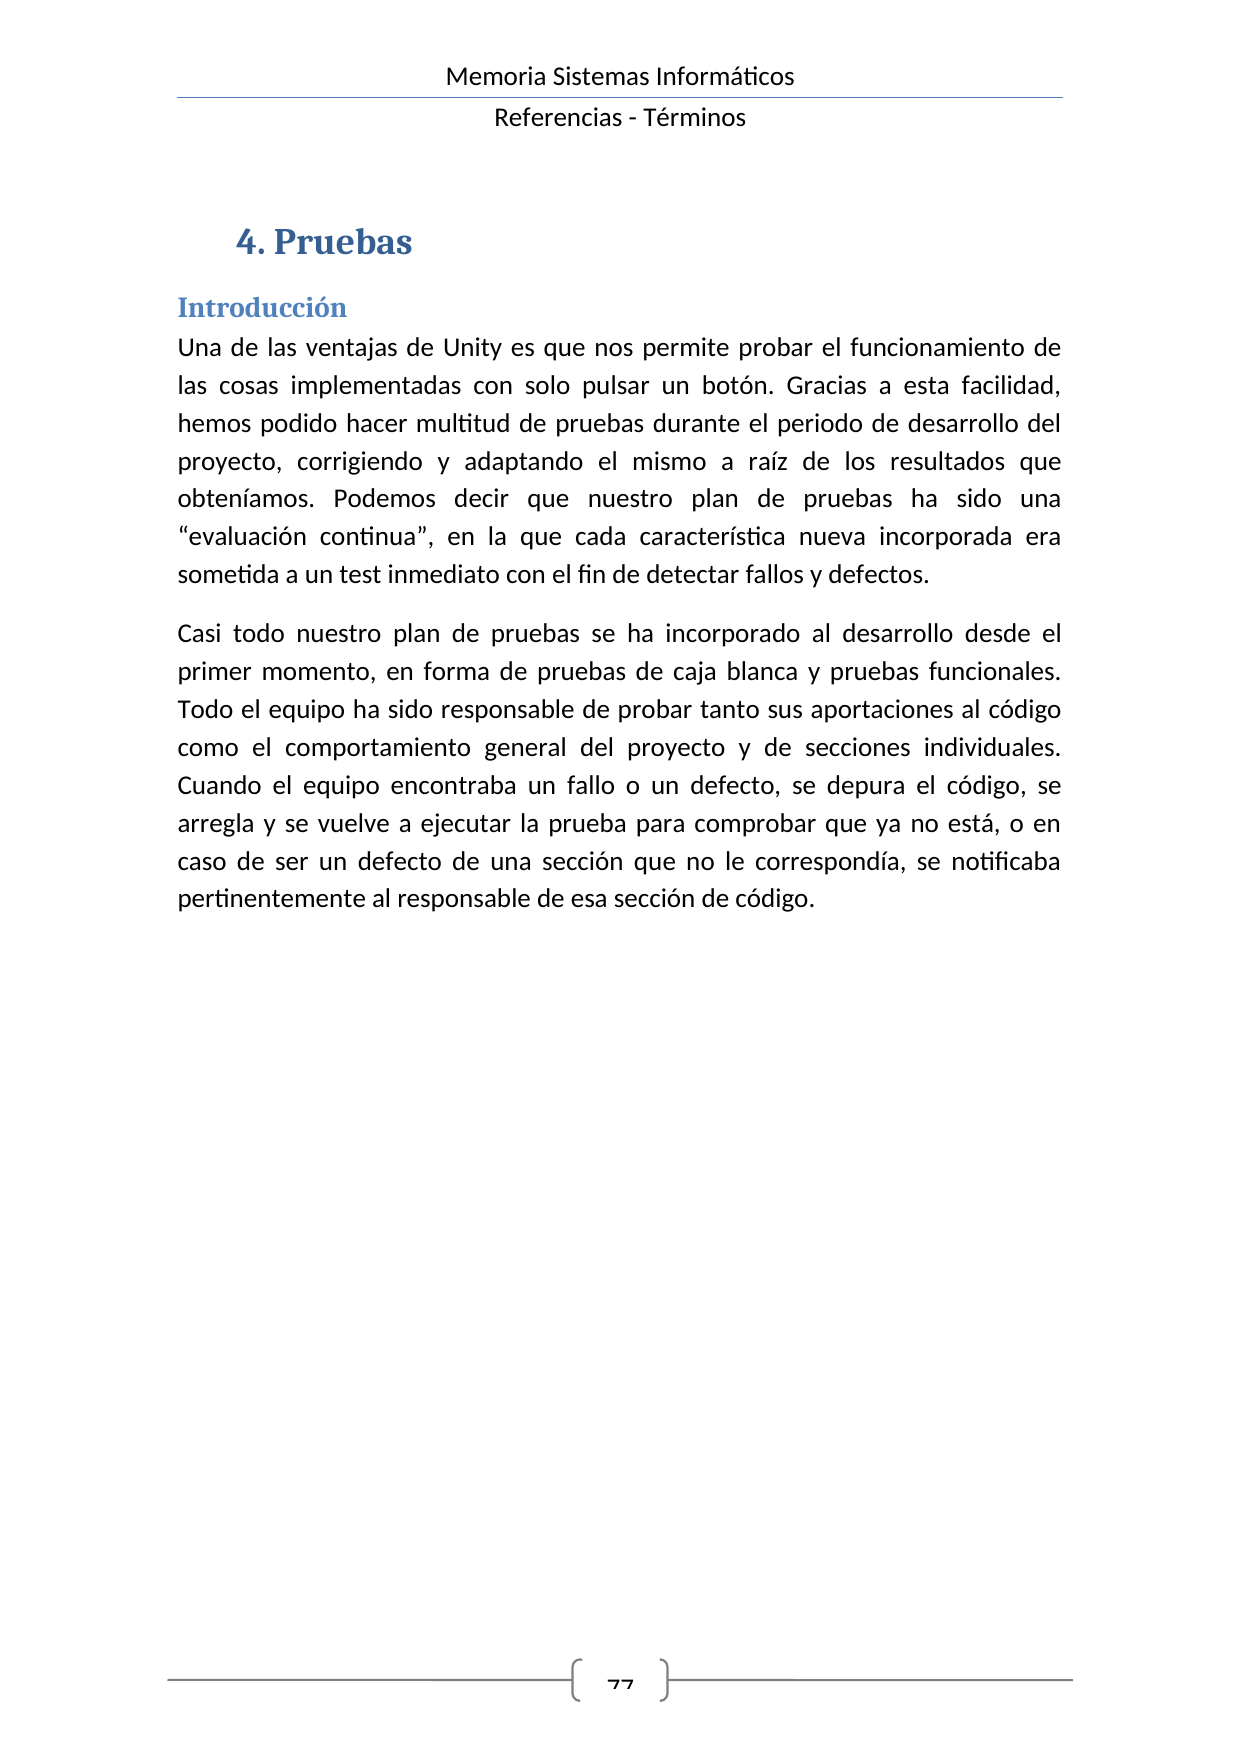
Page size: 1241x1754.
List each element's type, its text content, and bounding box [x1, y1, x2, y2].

subtitle Introducción [177, 291, 1063, 325]
text Una de las ventajas de Unity es que nos permite probar el funcionamiento de las cosas implementadas con solo pulsar un botón. Gracias a esta facilidad, hemos podido hacer multitud de pruebas durante el periodo de desarrollo del proyecto, corrigiendo y adaptando el mismo a raíz de los resultados que obteníamos. Podemos decir que nuestro plan de pruebas ha sido una “evaluación continua”, en la que cada característica nueva incorporada era sometida a un test inmediato con el fin de detectar fallos y defectos. [177, 330, 1063, 591]
subtitle Pruebas [236, 221, 1063, 264]
text Casi todo nuestro plan de pruebas se ha incorporado al desarrollo desde el primer momento, en forma de pruebas de caja blanca y pruebas funcionales. Todo el equipo ha sido responsable de probar tanto sus aportaciones al código como el comportamiento general del proyecto y de secciones individuales. Cuando el equipo encontraba un fallo o un defecto, se depura el código, se arregla y se vuelve a ejecutar la prueba para comprobar que ya no está, o en caso de ser un defecto de una sección que no le correspondía, se notificaba pertinentemente al responsable de esa sección de código. [177, 616, 1063, 915]
